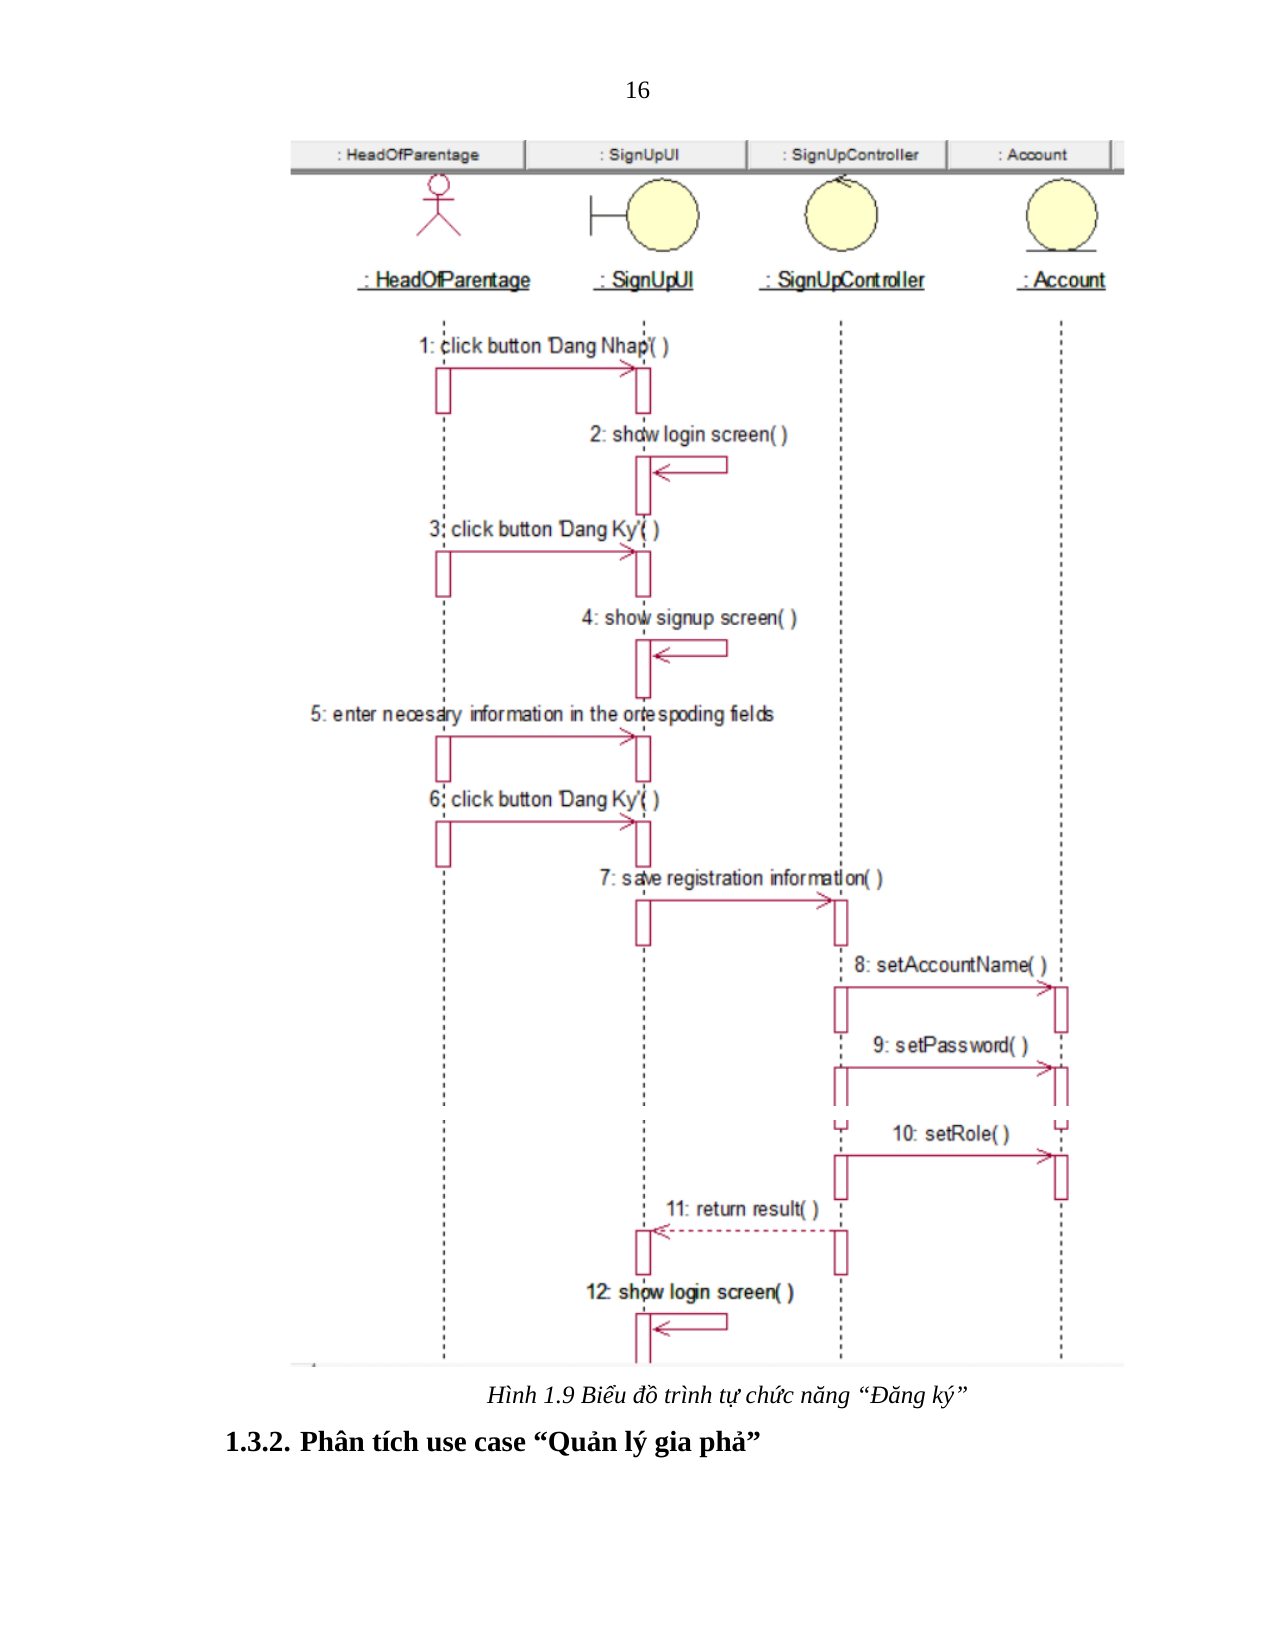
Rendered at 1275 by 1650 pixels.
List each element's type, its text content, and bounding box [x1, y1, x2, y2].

list Hình 1.9 Biểu đồ trình tự chức năng “Đăng ký” [330, 1381, 1125, 1409]
picture [290, 140, 1125, 1106]
picture [290, 1120, 1125, 1367]
list Phân tích use case “Quản lý gia phả” [225, 1424, 1125, 1457]
